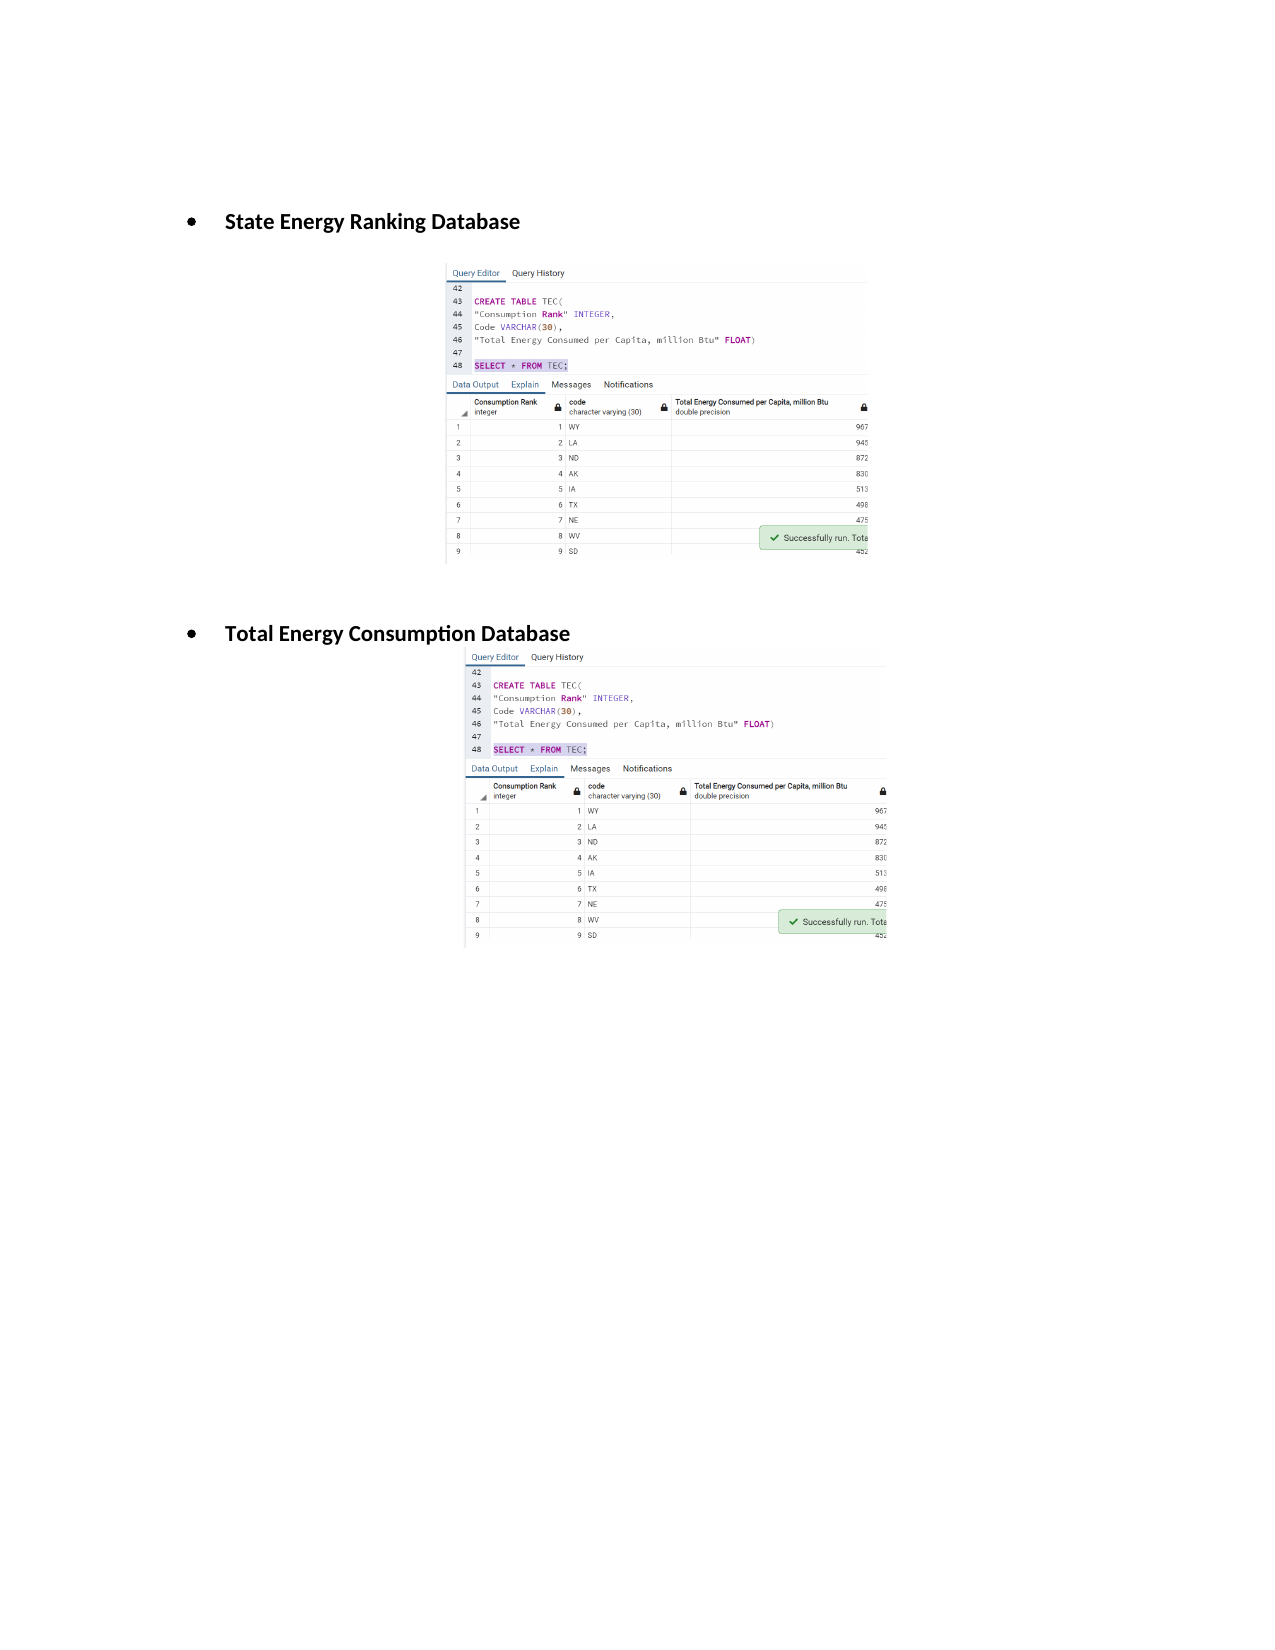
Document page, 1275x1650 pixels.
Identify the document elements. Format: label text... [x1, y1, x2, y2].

list State Energy Ranking Database [187, 207, 1125, 236]
picture [463, 647, 887, 948]
list Total Energy Consumption Database [187, 619, 1125, 648]
picture [444, 263, 868, 564]
